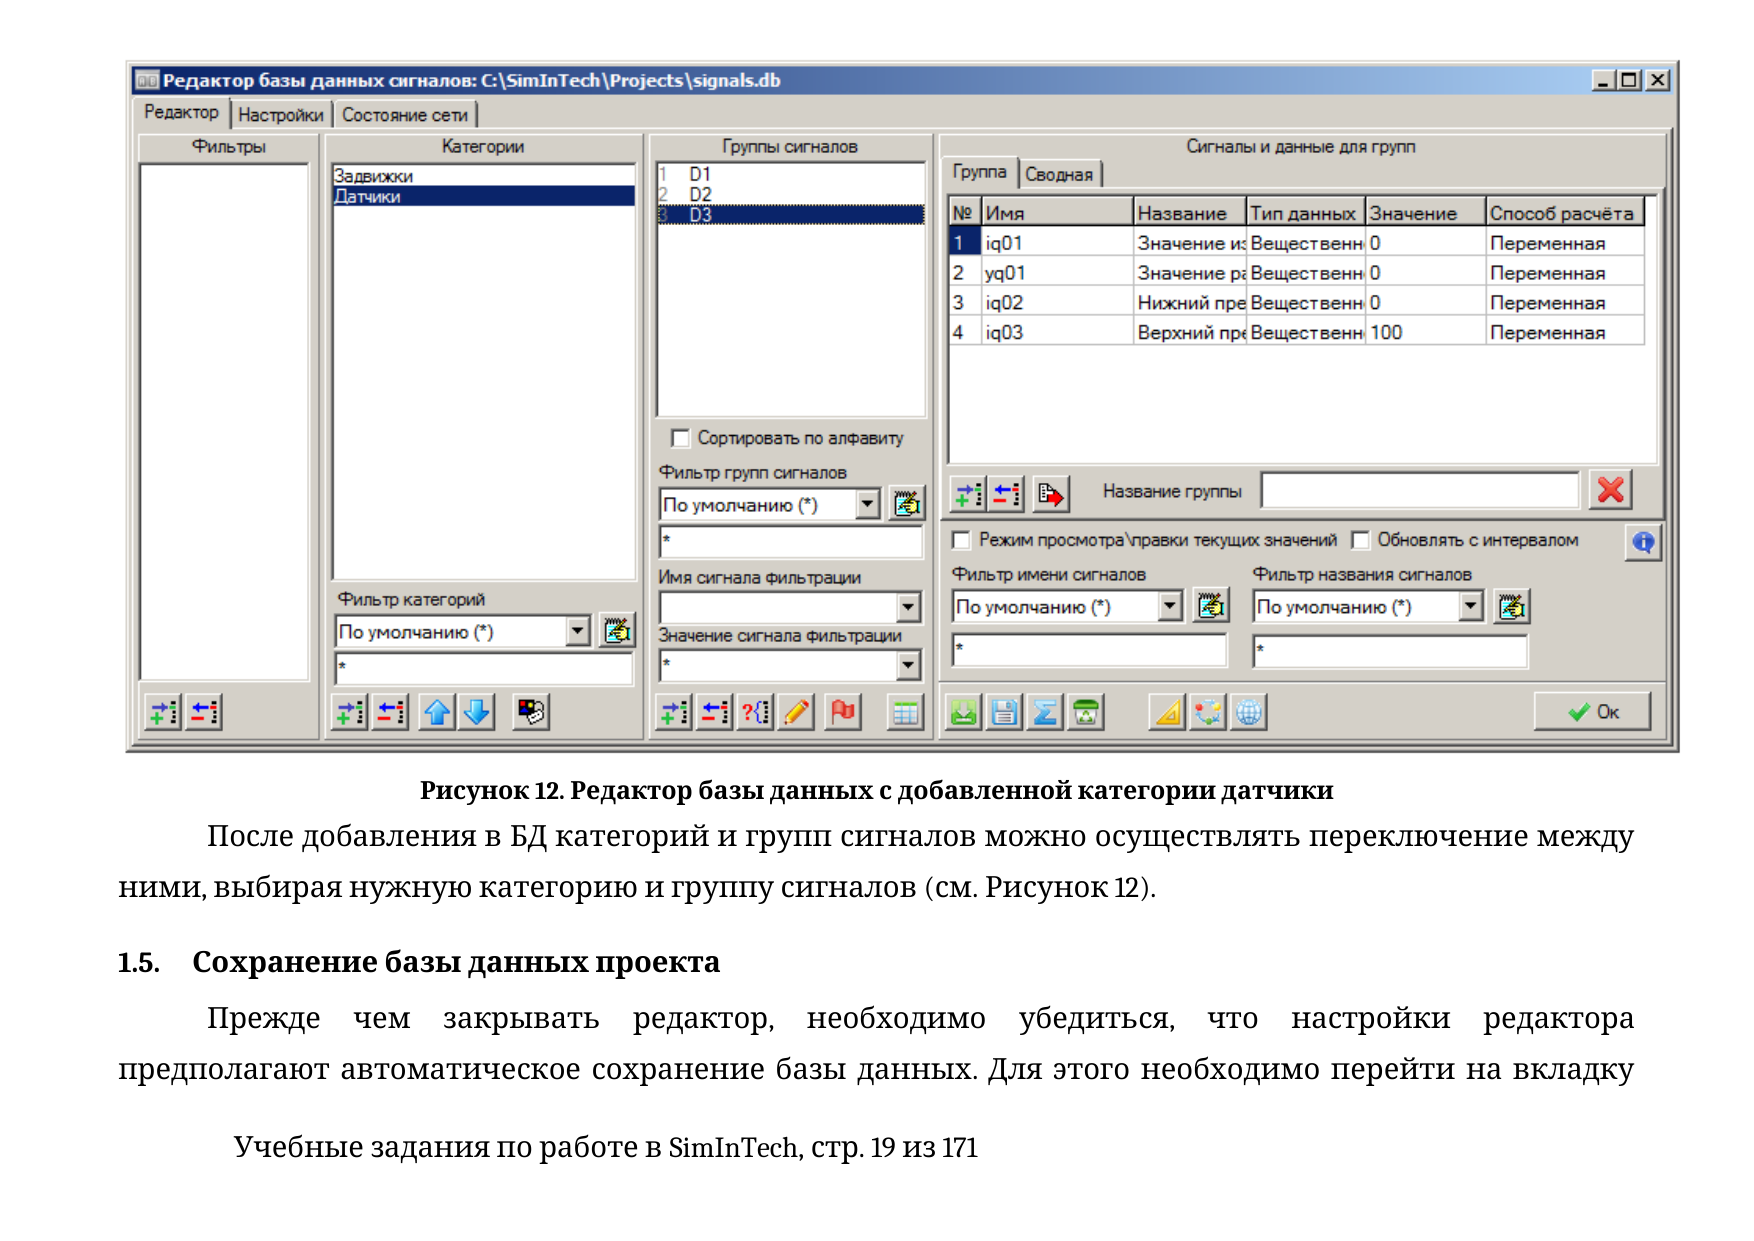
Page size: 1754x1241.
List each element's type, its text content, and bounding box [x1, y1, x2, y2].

picture [118, 51, 1691, 761]
text Рисунок 12. Редактор базы данных с добавленной категории датчики [118, 777, 1636, 806]
subtitle Сохранение базы данных проекта [118, 946, 1636, 979]
text После добавления в БД категорий и групп сигналов можно осуществлять переключение между ними, выбирая нужную категорию и группу сигналов (см. Рисунок 12). [118, 820, 1636, 904]
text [118, 1003, 1636, 1086]
